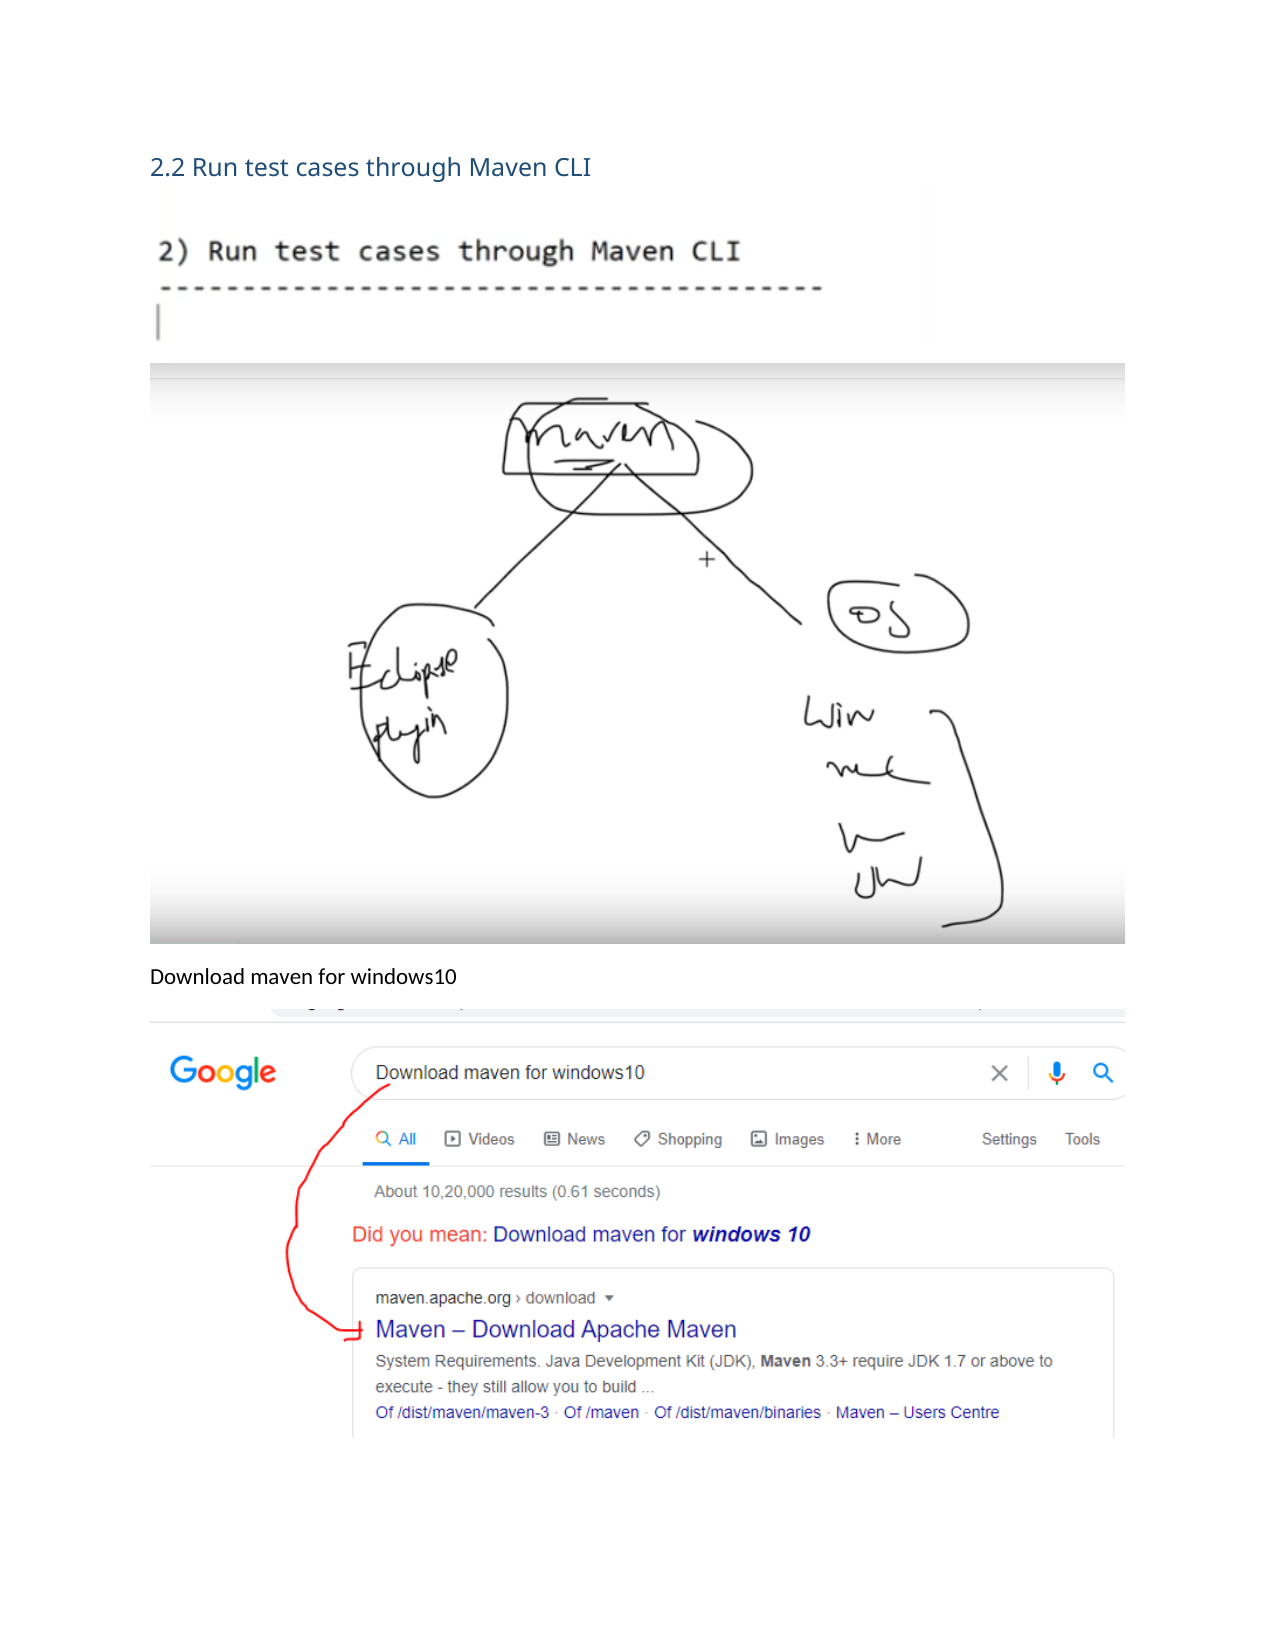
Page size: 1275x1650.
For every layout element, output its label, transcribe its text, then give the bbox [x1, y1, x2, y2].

picture [150, 1009, 1125, 1438]
picture [150, 186, 957, 345]
subtitle 2.2 Run test cases through Maven CLI [150, 150, 1125, 184]
text Download maven for windows10 [150, 962, 1125, 990]
picture [150, 363, 1125, 944]
